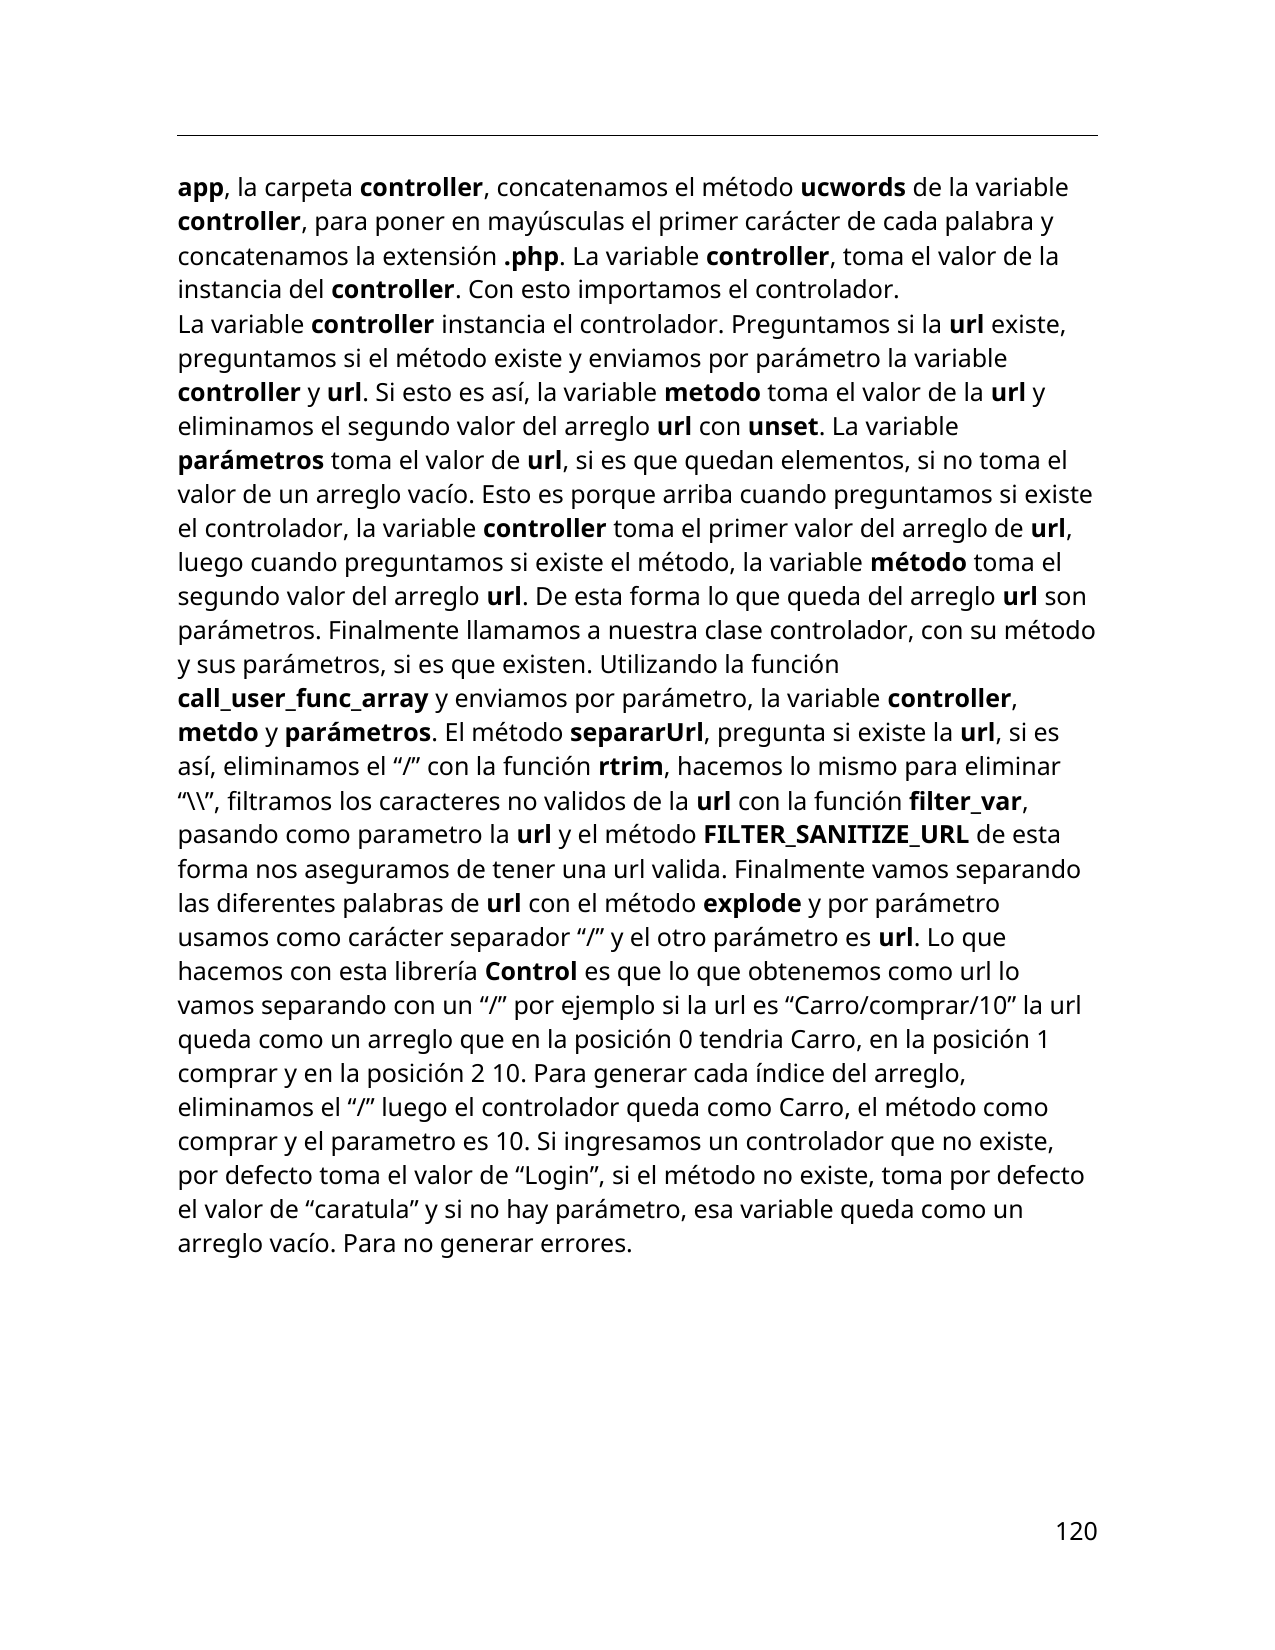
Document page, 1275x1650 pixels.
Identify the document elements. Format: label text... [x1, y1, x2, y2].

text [177, 170, 1098, 306]
text La variable controller instancia el controlador. Preguntamos si la url existe, preguntamos si el método existe y enviamos por parámetro la variable controller y url. Si esto es así, la variable metodo toma el valor de la url y eliminamos el segundo valor del arreglo url con unset. La variable parámetros toma el valor de url, si es que quedan elementos, si no toma el valor de un arreglo vacío. Esto es porque arriba cuando preguntamos si existe el controlador, la variable controller toma el primer valor del arreglo de url, luego cuando preguntamos si existe el método, la variable método toma el segundo valor del arreglo url. De esta forma lo que queda del arreglo url son parámetros. Finalmente llamamos a nuestra clase controlador, con su método y sus parámetros, si es que existen. Utilizando la función call_user_func_array y enviamos por parámetro, la variable controller, metdo y parámetros. El método separarUrl, pregunta si existe la url, si es así, eliminamos el “/” con la función rtrim, hacemos lo mismo para eliminar “\\”, filtramos los caracteres no validos de la url con la función filter_var, pasando como parametro la url y el método FILTER_SANITIZE_URL de esta forma nos aseguramos de tener una url valida. Finalmente vamos separando las diferentes palabras de url con el método explode y por parámetro usamos como carácter separador “/” y el otro parámetro es url. Lo que hacemos con esta librería Control es que lo que obtenemos como url lo vamos separando con un “/” por ejemplo si la url es “Carro/comprar/10” la url queda como un arreglo que en la posición 0 tendria Carro, en la posición 1 comprar y en la posición 2 10. Para generar cada índice del arreglo, eliminamos el “/” luego el controlador queda como Carro, el método como comprar y el parametro es 10. Si ingresamos un controlador que no existe, por defecto toma el valor de “Login”, si el método no existe, toma por defecto el valor de “caratula” y si no hay parámetro, esa variable queda como un arreglo vacío. Para no generar errores. [177, 306, 1098, 1260]
